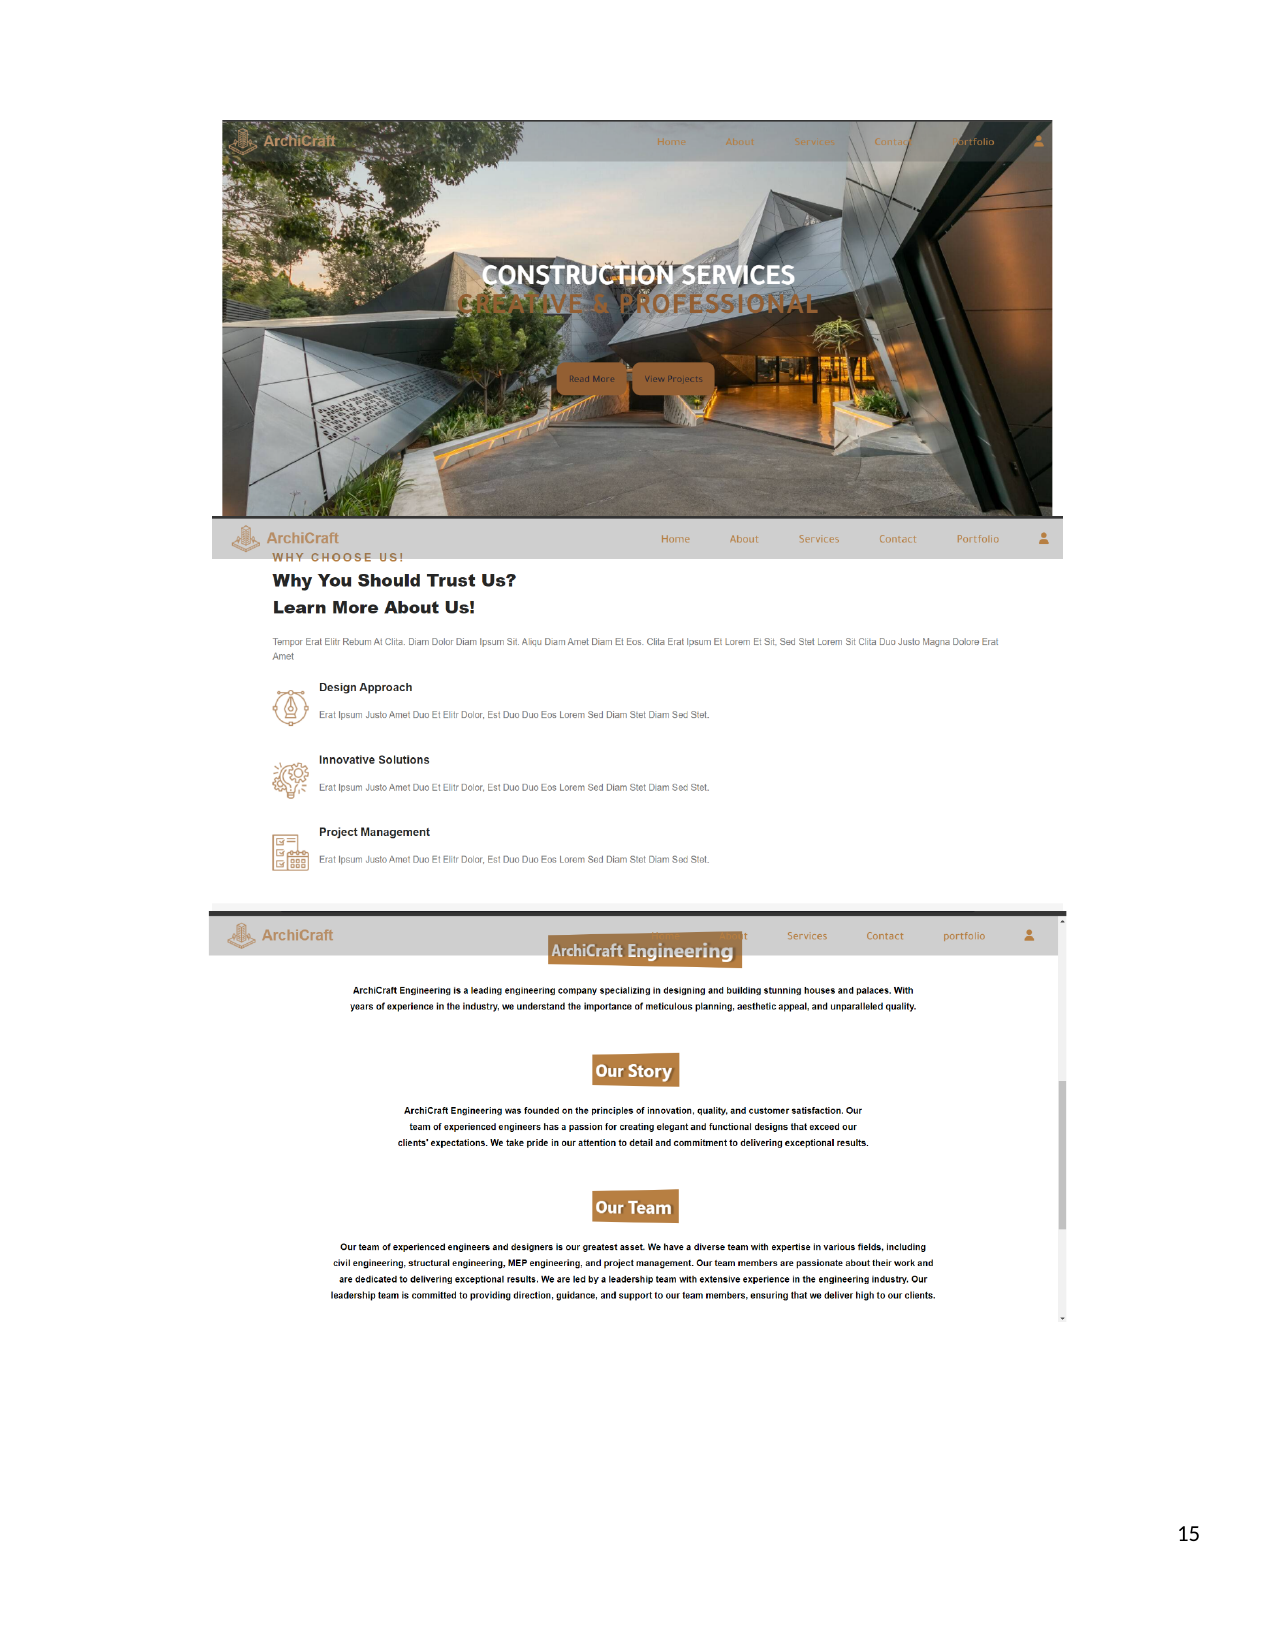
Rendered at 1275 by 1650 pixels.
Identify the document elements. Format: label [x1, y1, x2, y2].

picture [208, 120, 1067, 1322]
